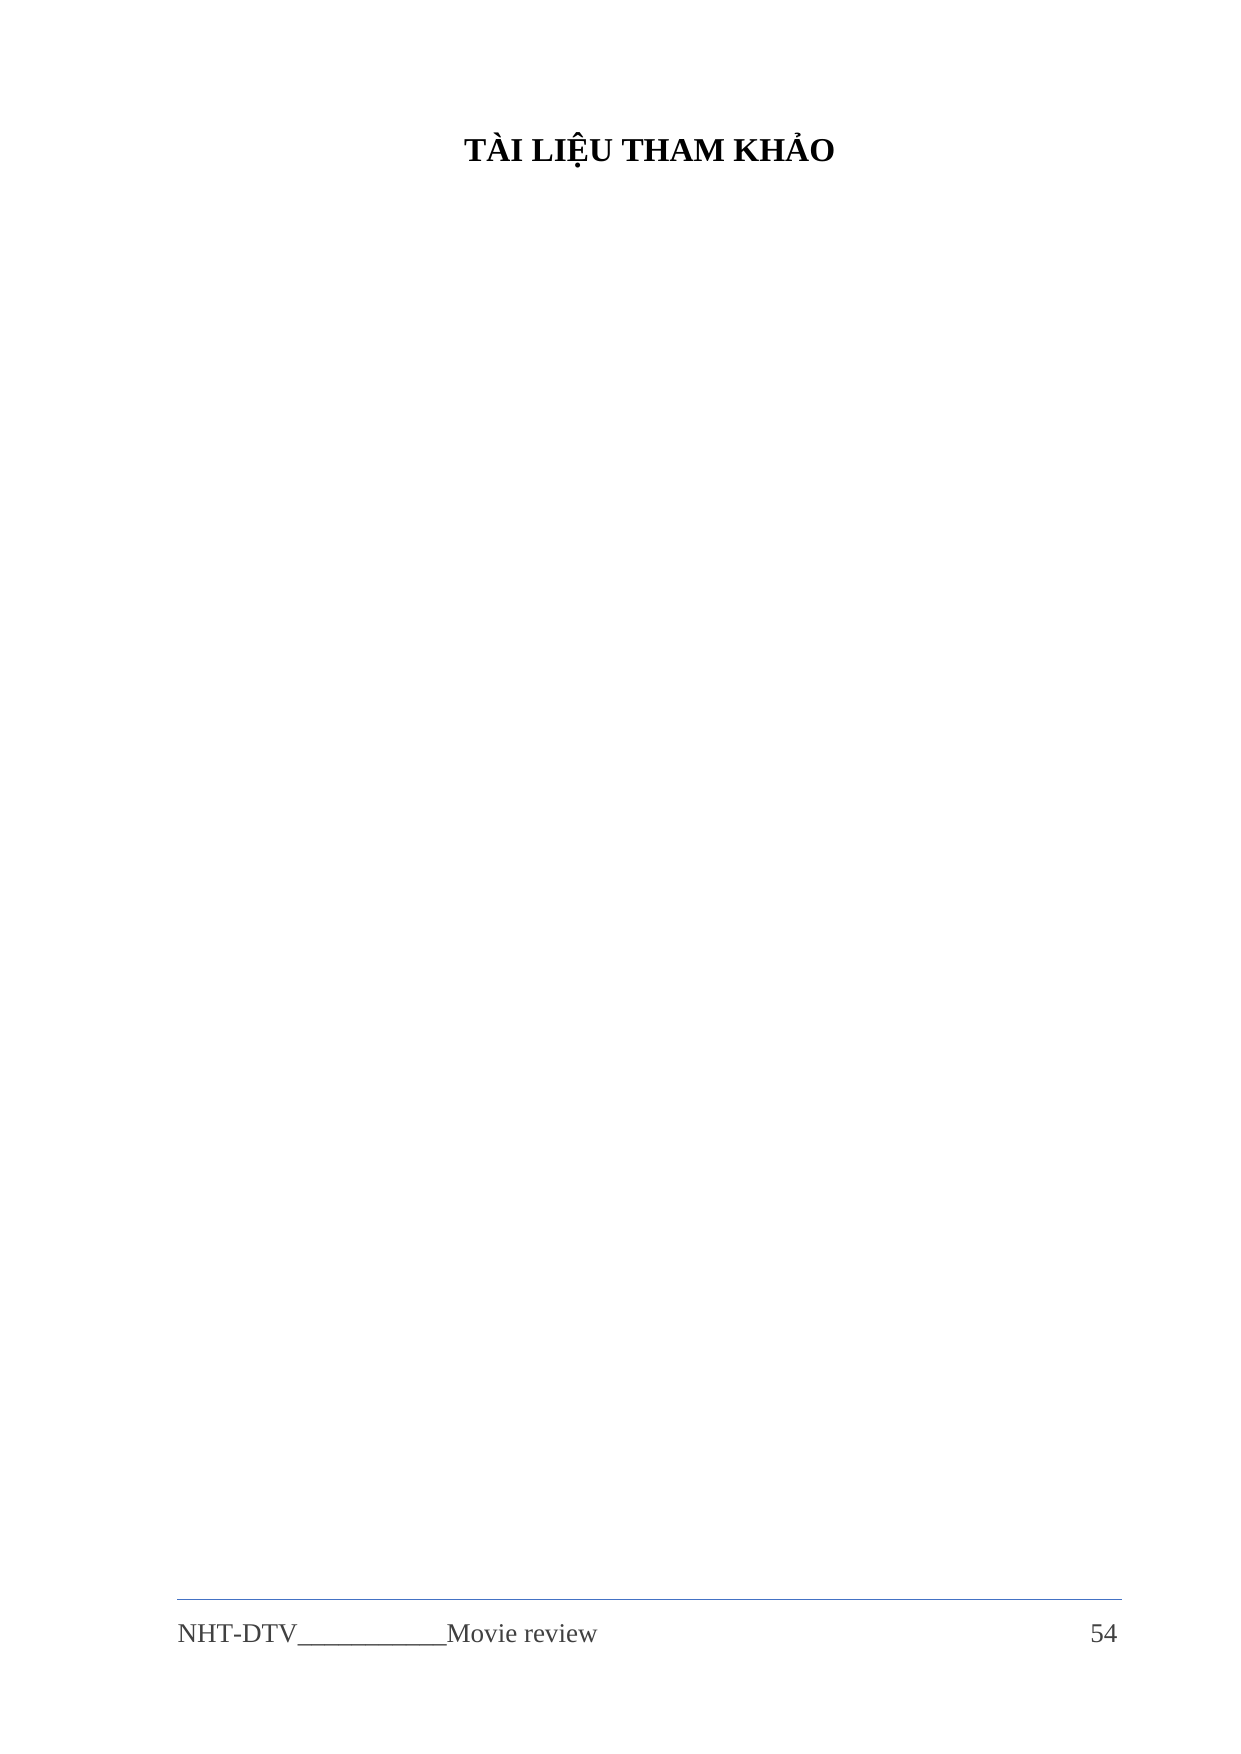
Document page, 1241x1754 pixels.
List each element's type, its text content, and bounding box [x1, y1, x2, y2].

text TÀI LIỆU THAM KHẢO [177, 131, 1122, 169]
